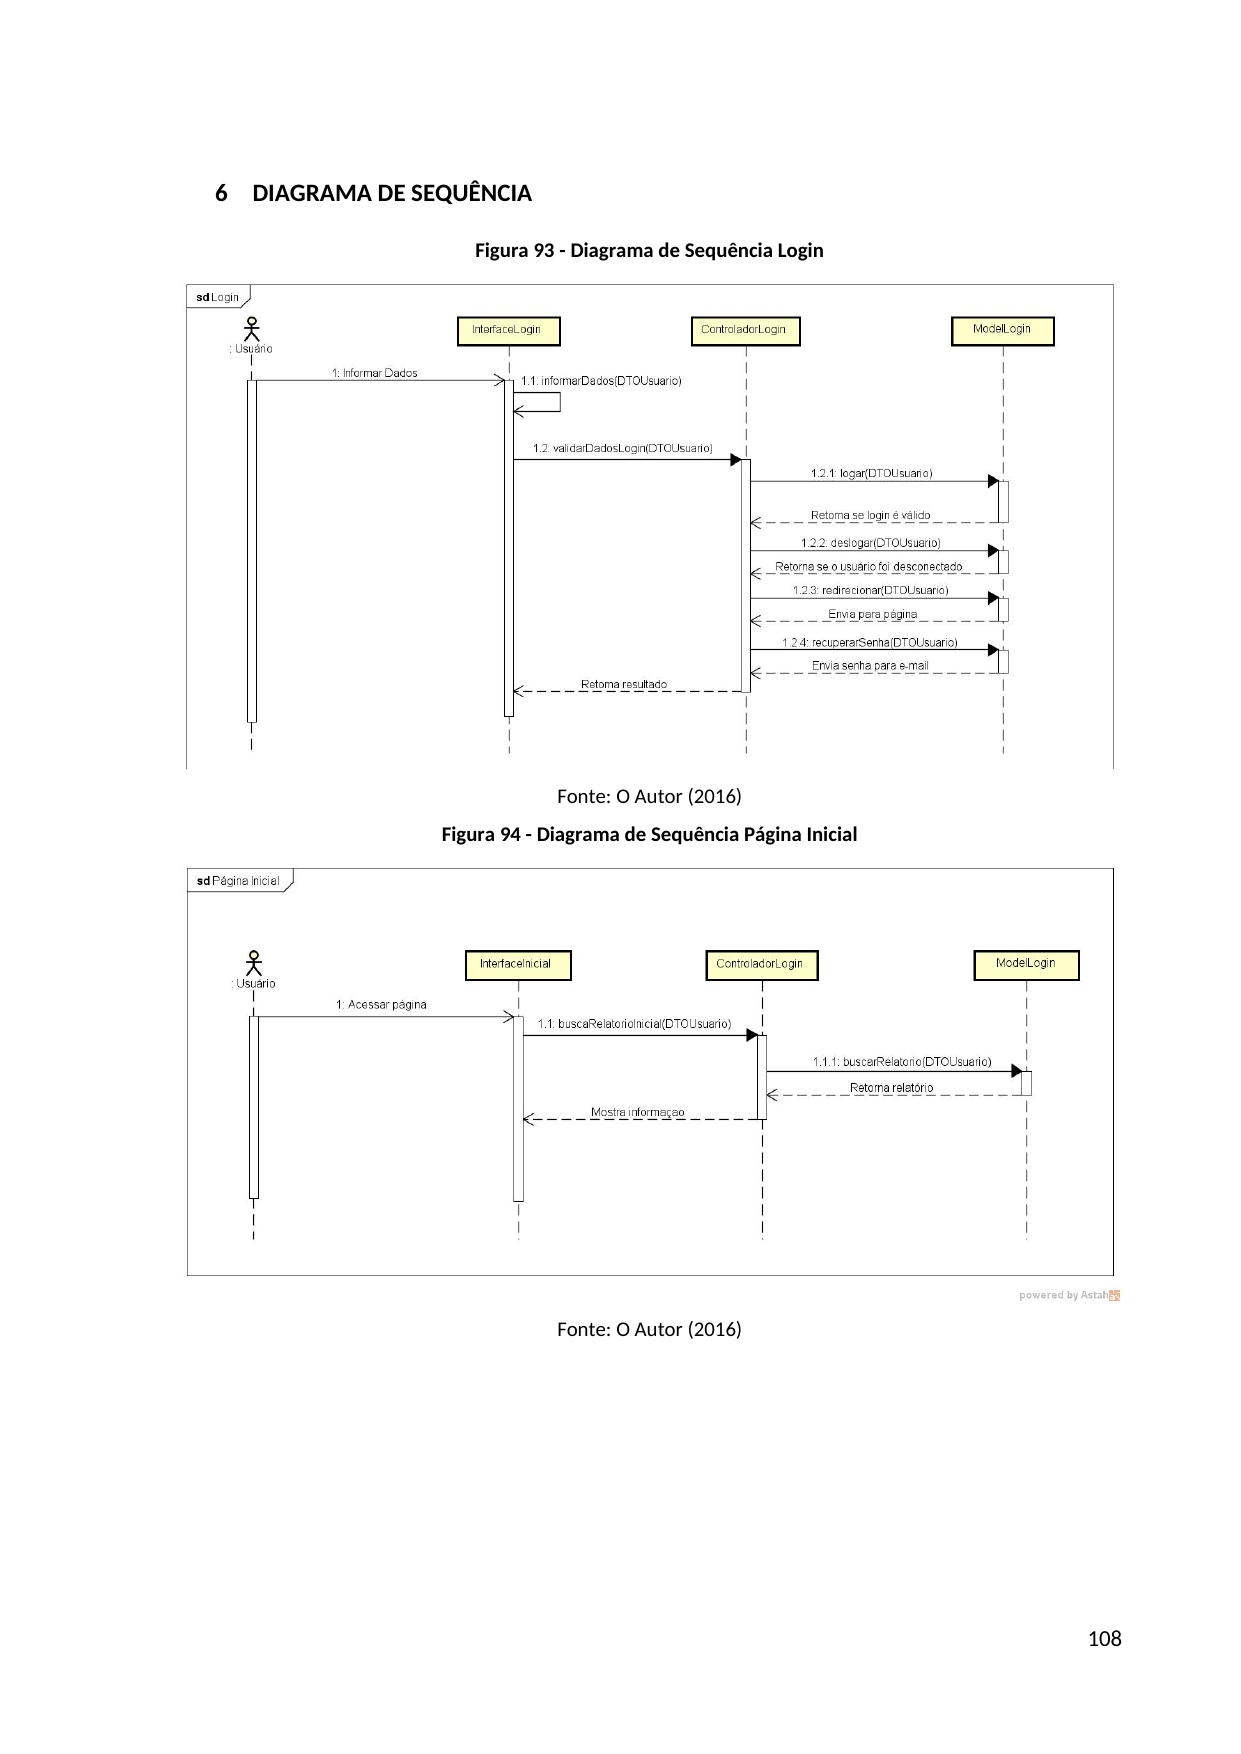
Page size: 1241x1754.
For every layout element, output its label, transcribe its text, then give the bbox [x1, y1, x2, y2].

subtitle DIAGRAMA DE SEQUÊNCIA [215, 177, 1122, 208]
text Figura 94 - Diagrama de Sequência Página Inicial [177, 821, 1122, 846]
text Fonte: O Autor (2016) [177, 1316, 1122, 1341]
text Figura 93 - Diagrama de Sequência Login [177, 237, 1122, 263]
picture [177, 858, 1123, 1304]
text Fonte: O Autor (2016) [177, 783, 1122, 808]
picture [177, 275, 1123, 769]
